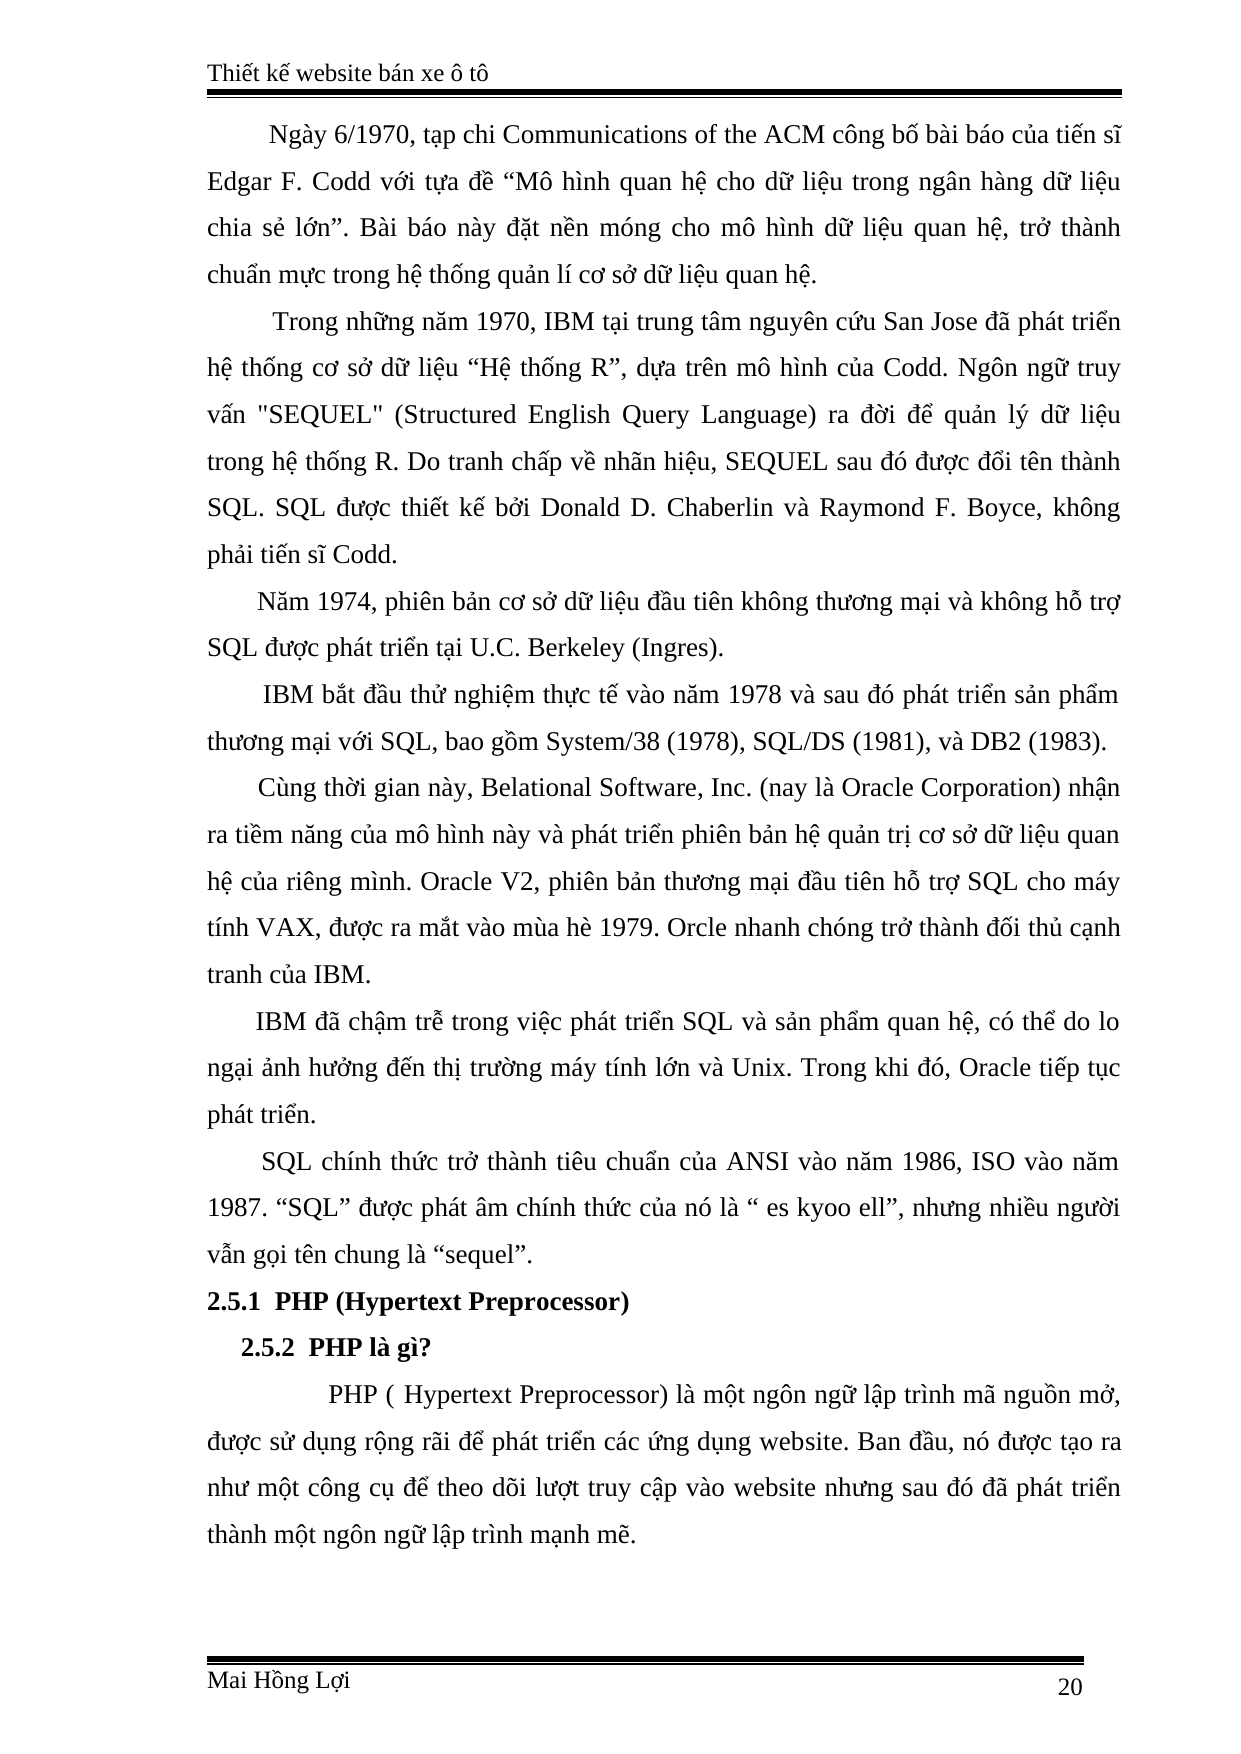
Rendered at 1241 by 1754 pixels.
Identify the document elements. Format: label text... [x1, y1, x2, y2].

text Cùng thời gian này, Belational Software, Inc. (nay là Oracle Corporation) nhận ra tiềm năng của mô hình này và phát triển phiên bản hệ quản trị cơ sở dữ liệu quan hệ của riêng mình. Oracle V2, phiên bản thương mại đầu tiên hỗ trợ SQL cho máy tính VAX, được ra mắt vào mùa hè 1979. Orcle nhanh chóng trở thành đối thủ cạnh tranh của IBM. [207, 771, 1122, 989]
text Ngày 6/1970, tạp chi Communications of the ACM công bố bài báo của tiến sĩ Edgar F. Codd với tựa đề “Mô hình quan hệ cho dữ liệu trong ngân hàng dữ liệu chia sẻ lớn”. Bài báo này đặt nền móng cho mô hình dữ liệu quan hệ, trở thành chuẩn mực trong hệ thống quản lí cơ sở dữ liệu quan hệ. [207, 118, 1122, 289]
text Năm 1974, phiên bản cơ sở dữ liệu đầu tiên không thương mại và không hỗ trợ SQL được phát triển tại U.C. Berkeley (Ingres). [207, 585, 1122, 663]
subtitle 2.5.2 PHP là gì? [207, 1331, 1122, 1363]
text Trong những năm 1970, IBM tại trung tâm nguyên cứu San Jose đã phát triển hệ thống cơ sở dữ liệu “Hệ thống R”, dựa trên mô hình của Codd. Ngôn ngữ truy vấn "SEQUEL" (Structured English Query Language) ra đời để quản lý dữ liệu trong hệ thống R. Do tranh chấp về nhãn hiệu, SEQUEL sau đó được đổi tên thành SQL. SQL được thiết kế bởi Donald D. Chaberlin và Raymond F. Boyce, không phải tiến sĩ Codd. [207, 305, 1122, 569]
subtitle 2.5.1 PHP (Hypertext Preprocessor) [207, 1285, 1122, 1316]
text SQL chính thức trở thành tiêu chuẩn của ANSI vào năm 1986, ISO vào năm 1987. “SQL” được phát âm chính thức của nó là “ es kyoo ell”, nhưng nhiều người vẫn gọi tên chung là “sequel”. [207, 1145, 1122, 1269]
text IBM đã chậm trễ trong việc phát triển SQL và sản phẩm quan hệ, có thể do lo ngại ảnh hưởng đến thị trường máy tính lớn và Unix. Trong khi đó, Oracle tiếp tục phát triển. [207, 1005, 1122, 1129]
text PHP ( Hypertext Preprocessor) là một ngôn ngữ lập trình mã nguồn mở, được sử dụng rộng rãi để phát triển các ứng dụng website. Ban đầu, nó được tạo ra như một công cụ để theo dõi lượt truy cập vào website nhưng sau đó đã phát triển thành một ngôn ngữ lập trình mạnh mẽ. [207, 1378, 1122, 1549]
text IBM bắt đầu thử nghiệm thực tế vào năm 1978 và sau đó phát triển sản phẩm thương mại với SQL, bao gồm System/38 (1978), SQL/DS (1981), và DB2 (1983). [207, 678, 1122, 756]
